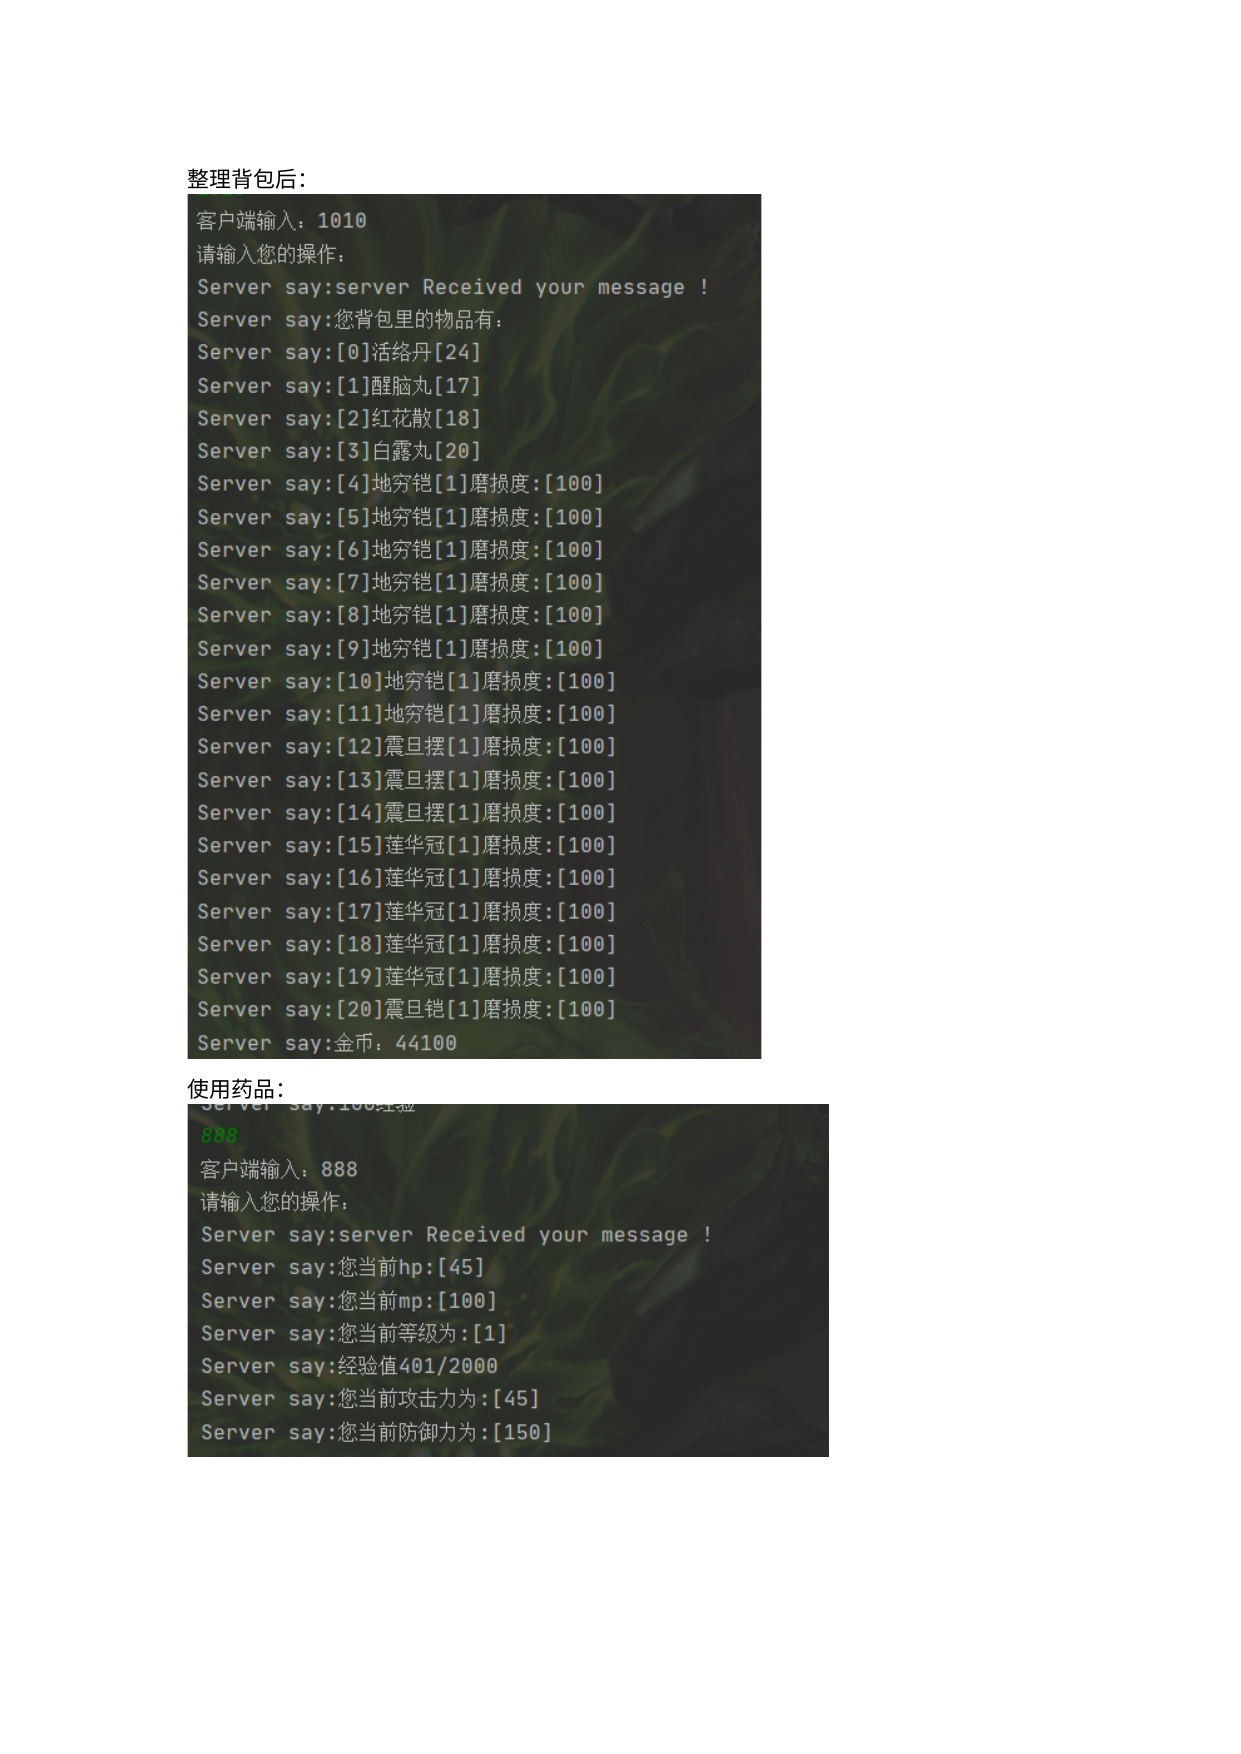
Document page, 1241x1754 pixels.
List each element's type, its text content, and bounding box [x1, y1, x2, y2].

picture [187, 194, 762, 1059]
text 整理背包后： [187, 162, 1053, 194]
text 使用药品： [187, 1072, 1053, 1104]
picture [187, 1104, 829, 1457]
